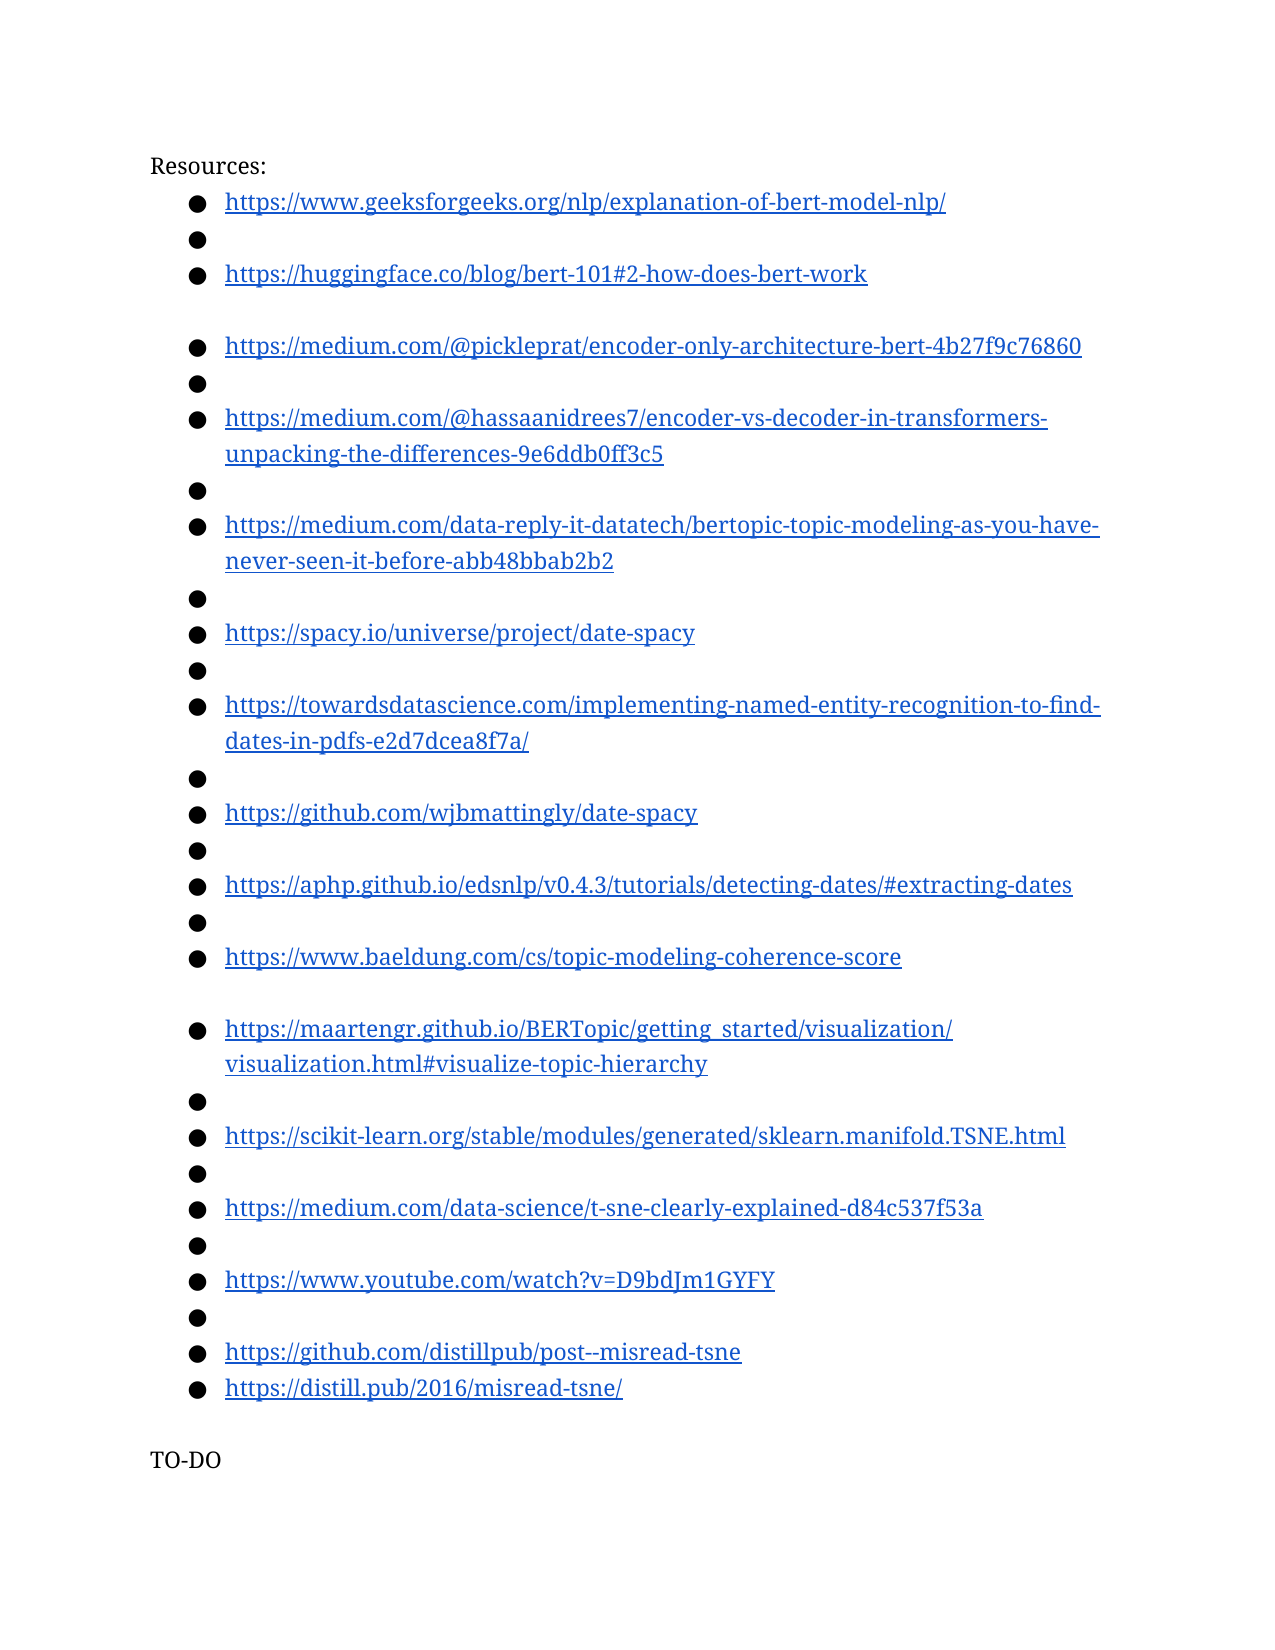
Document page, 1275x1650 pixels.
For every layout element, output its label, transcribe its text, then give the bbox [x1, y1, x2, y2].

list https://medium.com/@hassaanidrees7/encoder-vs-decoder-in-transformers-unpacking-the-differences-9e6ddb0ff3c5 [187, 402, 1125, 469]
list https://distill.pub/2016/misread-tsne/ [187, 1372, 1125, 1403]
list https://towardsdatascience.com/implementing-named-entity-recognition-to-find-dates-in-pdfs-e2d7dcea8f7a/ [187, 689, 1125, 756]
text TO-DO [150, 1444, 1125, 1475]
list https://medium.com/data-science/t-sne-clearly-explained-d84c537f53a [187, 1192, 1125, 1223]
list https://github.com/distillpub/post--misread-tsne [187, 1336, 1125, 1367]
text Resources: [150, 150, 1125, 181]
list https://scikit-learn.org/stable/modules/generated/sklearn.manifold.TSNE.html [187, 1120, 1125, 1152]
list https://www.youtube.com/watch?v=D9bdJm1GYFY [187, 1264, 1125, 1295]
list https://medium.com/data-reply-it-datatech/bertopic-topic-modeling-as-you-have-never-seen-it-before-abb48bbab2b2 [187, 509, 1125, 577]
list https://spacy.io/universe/project/date-spacy [187, 617, 1125, 648]
list https://github.com/wjbmattingly/date-spacy [187, 797, 1125, 828]
list https://huggingface.co/blog/bert-101#2-how-does-bert-work [187, 258, 1125, 289]
list https://aphp.github.io/edsnlp/v0.4.3/tutorials/detecting-dates/#extracting-dates [187, 869, 1125, 900]
list https://www.baeldung.com/cs/topic-modeling-coherence-score [187, 941, 1125, 972]
list https://maartengr.github.io/BERTopic/getting_started/visualization/visualization.html#visualize-topic-hierarchy [187, 1012, 1125, 1080]
list https://www.geeksforgeeks.org/nlp/explanation-of-bert-model-nlp/ [187, 186, 1125, 217]
list https://medium.com/@pickleprat/encoder-only-architecture-bert-4b27f9c76860 [187, 330, 1125, 361]
